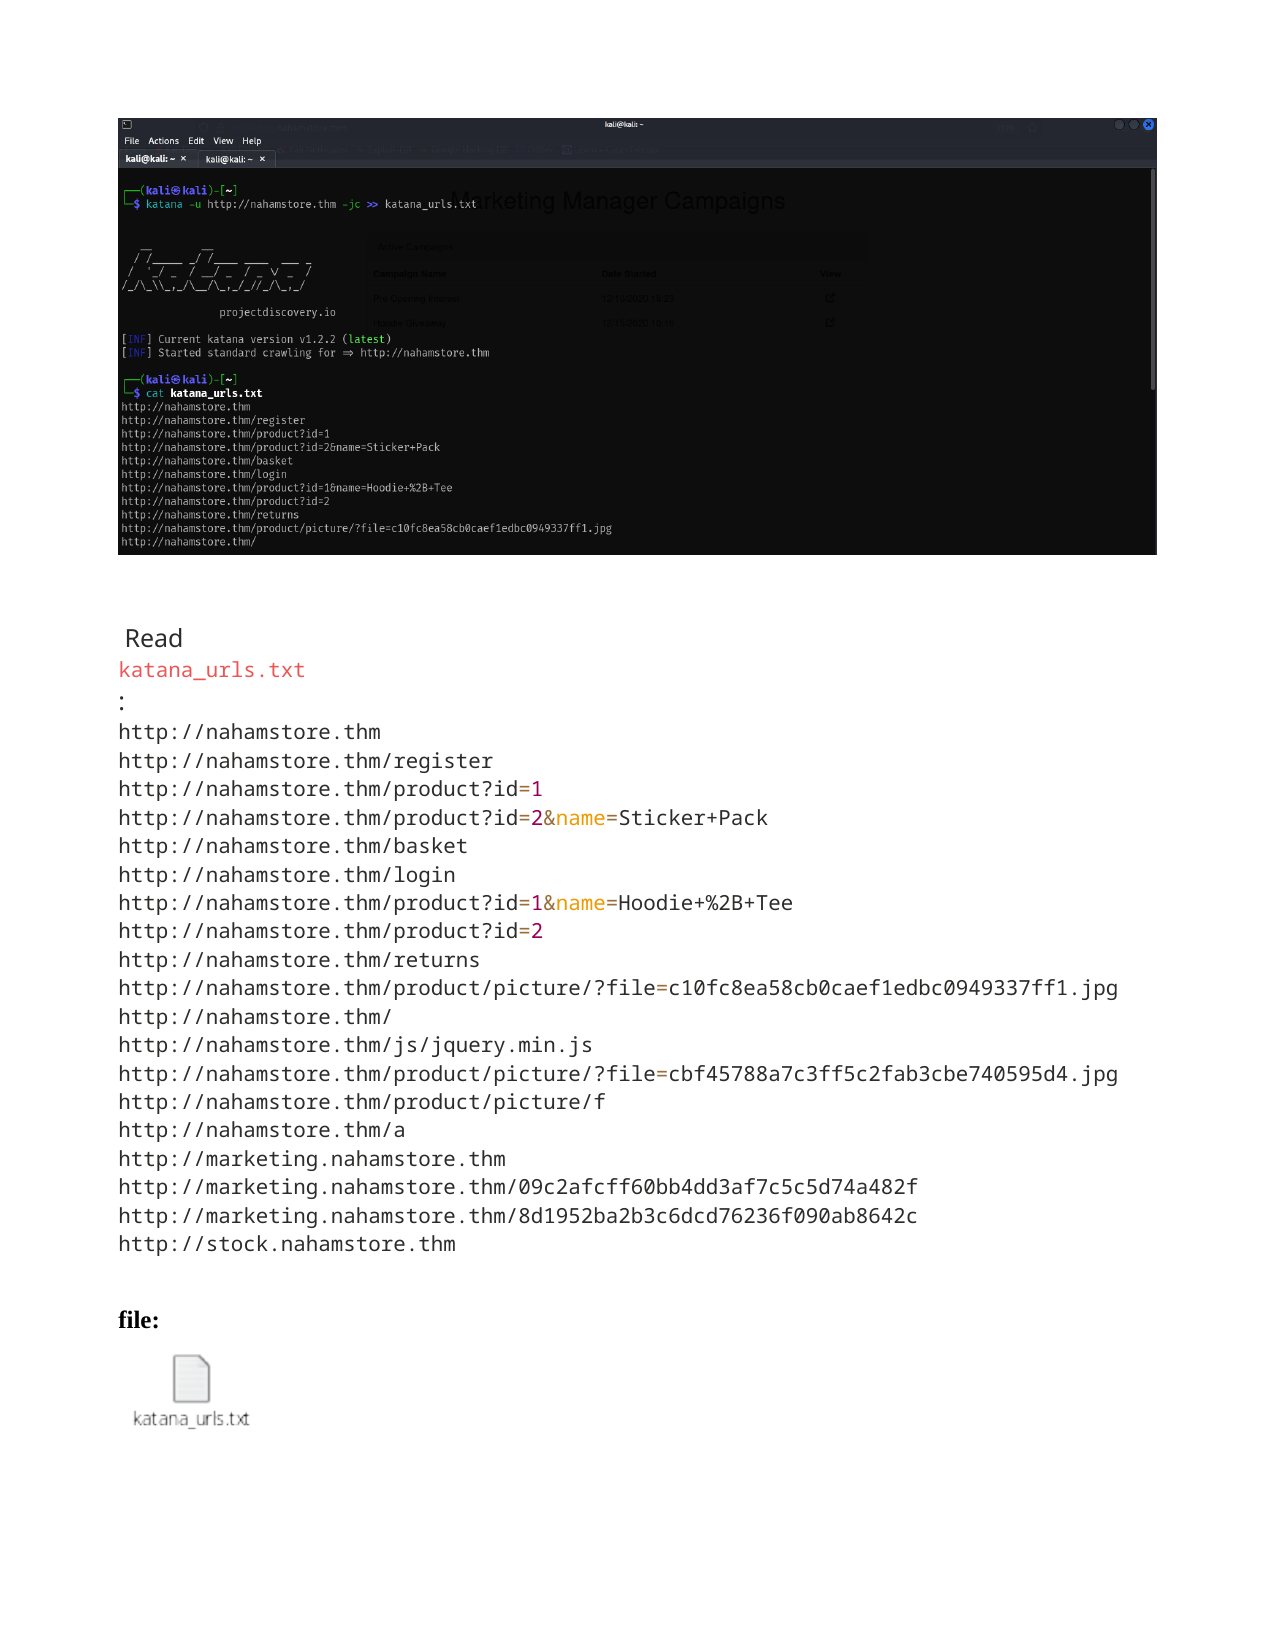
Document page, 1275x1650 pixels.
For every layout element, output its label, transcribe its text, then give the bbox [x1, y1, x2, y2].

text http://nahamstore.thm/product?id=2 [118, 917, 1157, 945]
text http://nahamstore.thm/ [118, 1002, 1157, 1030]
text http://nahamstore.thm/basket [118, 831, 1157, 860]
picture [118, 118, 1157, 555]
text http://nahamstore.thm/product?id=1&name=Hoodie+%2B+Tee [118, 888, 1157, 917]
text http://nahamstore.thm/a [118, 1116, 1157, 1144]
text katana_urls.txt [118, 655, 1157, 683]
text http://stock.nahamstore.thm [118, 1229, 1157, 1258]
text http://nahamstore.thm/product?id=2&name=Sticker+Pack [118, 803, 1157, 831]
text : [118, 683, 1157, 717]
text http://nahamstore.thm/product?id=1 [118, 774, 1157, 803]
text http://nahamstore.thm/product/picture/f [118, 1087, 1157, 1116]
text http://marketing.nahamstore.thm/09c2afcff60bb4dd3af7c5c5d74a482f [118, 1172, 1157, 1201]
text http://nahamstore.thm/login [118, 860, 1157, 888]
text http://marketing.nahamstore.thm [118, 1144, 1157, 1172]
text http://nahamstore.thm/returns [118, 945, 1157, 973]
text http://nahamstore.thm/product/picture/?file=c10fc8ea58cb0caef1edbc0949337ff1.jpg [118, 973, 1157, 1002]
text Read [118, 621, 1157, 655]
text http://nahamstore.thm/js/jquery.min.js [118, 1030, 1157, 1059]
text http://nahamstore.thm [118, 717, 1157, 746]
text http://nahamstore.thm/product/picture/?file=cbf45788a7c3ff5c2fab3cbe740595d4.jpg [118, 1059, 1157, 1087]
text http://nahamstore.thm/register [118, 746, 1157, 774]
text http://marketing.nahamstore.thm/8d1952ba2b3c6dcd76236f090ab8642c [118, 1201, 1157, 1229]
text file: [118, 1305, 1157, 1334]
